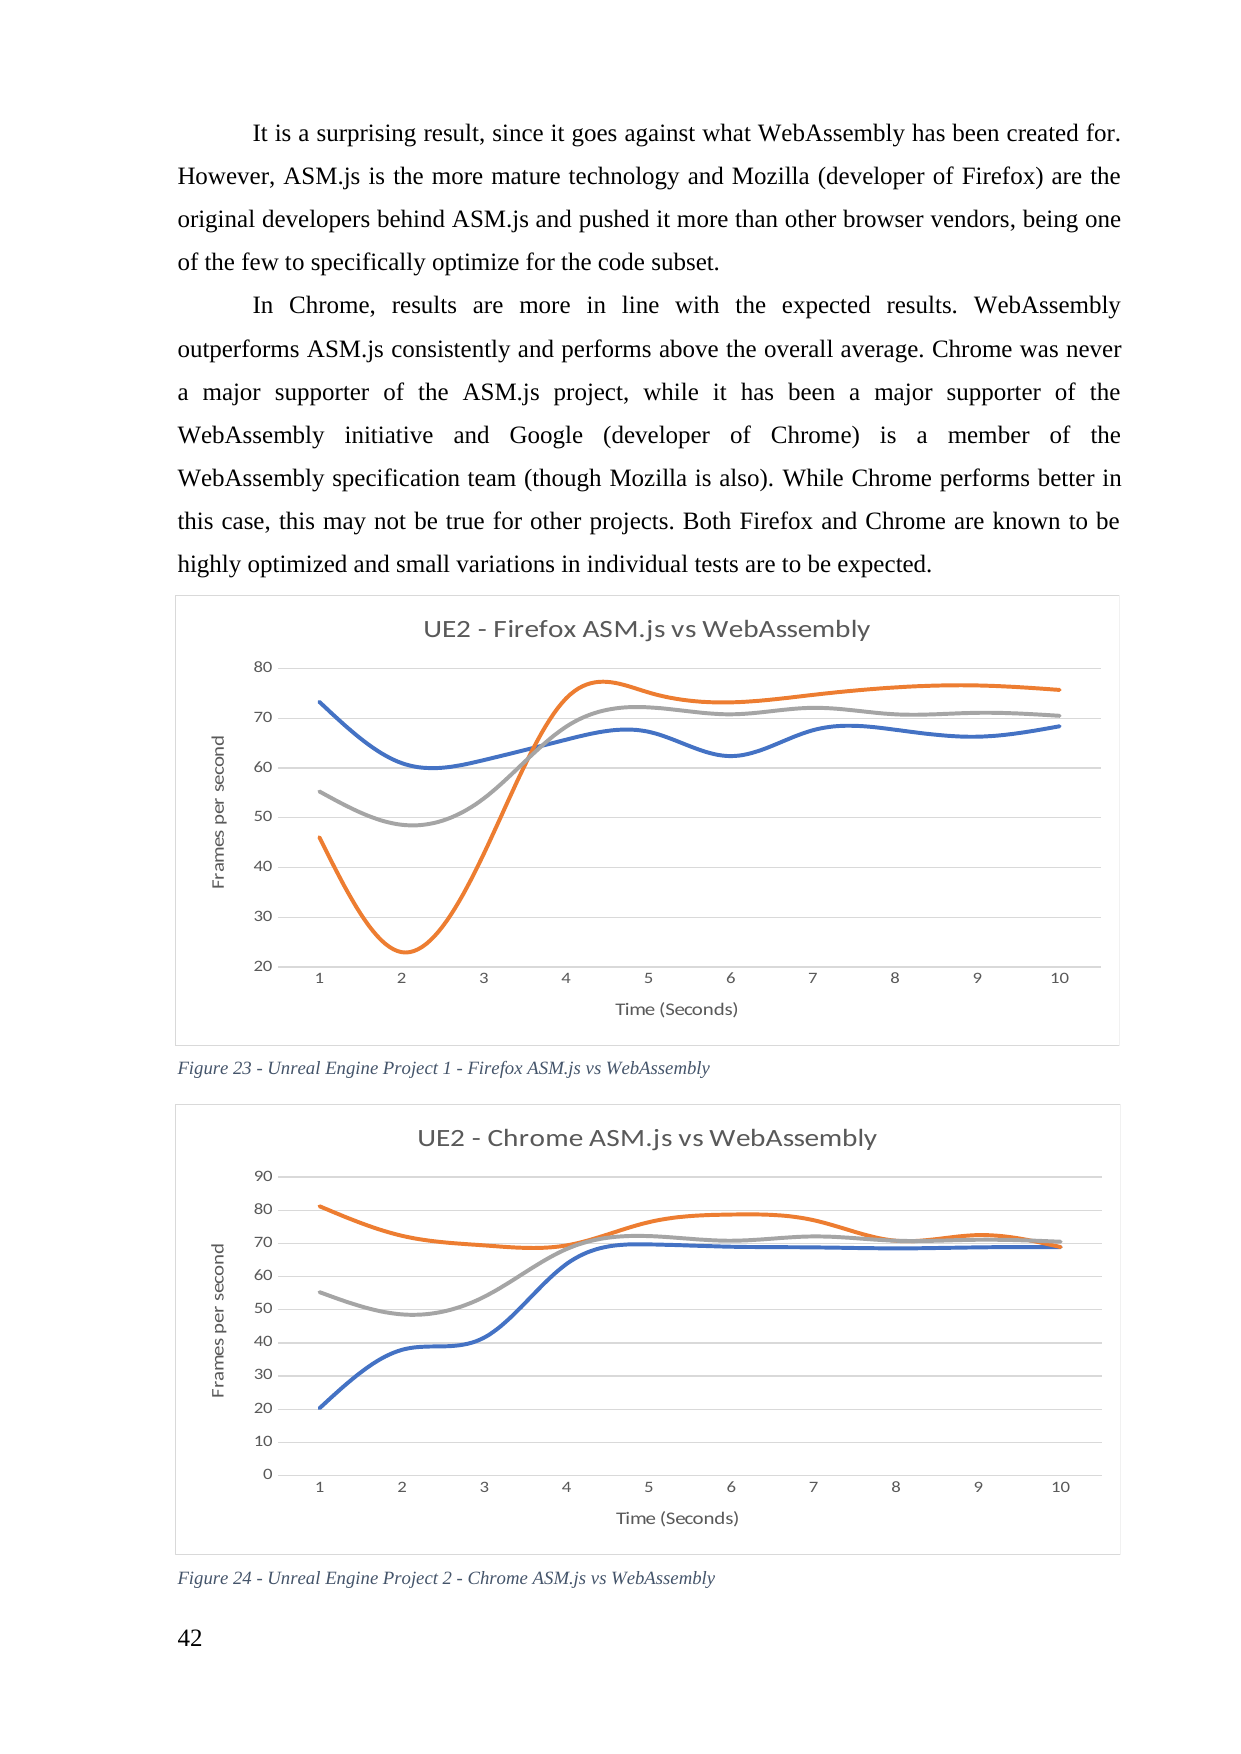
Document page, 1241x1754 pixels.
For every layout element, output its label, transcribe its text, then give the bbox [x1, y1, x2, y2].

text It is a surprising result, since it goes against what WebAssembly has been created for. However, ASM.js is the more mature technology and Mozilla (developer of Firefox) are the original developers behind ASM.js and pushed it more than other browser vendors, being one of the few to specifically optimize for the code subset. [177, 118, 1122, 276]
text In Chrome, results are more in line with the expected results. WebAssembly outperforms ASM.js consistently and performs above the overall average. Chrome was never a major supporter of the ASM.js project, while it has been a major supporter of the WebAssembly initiative and Google (developer of Chrome) is a member of the WebAssembly specification team (though Mozilla is also). While Chrome performs better in this case, this may not be true for other projects. Both Firefox and Chrome are known to be highly optimized and small variations in individual tests are to be expected. [177, 291, 1122, 578]
